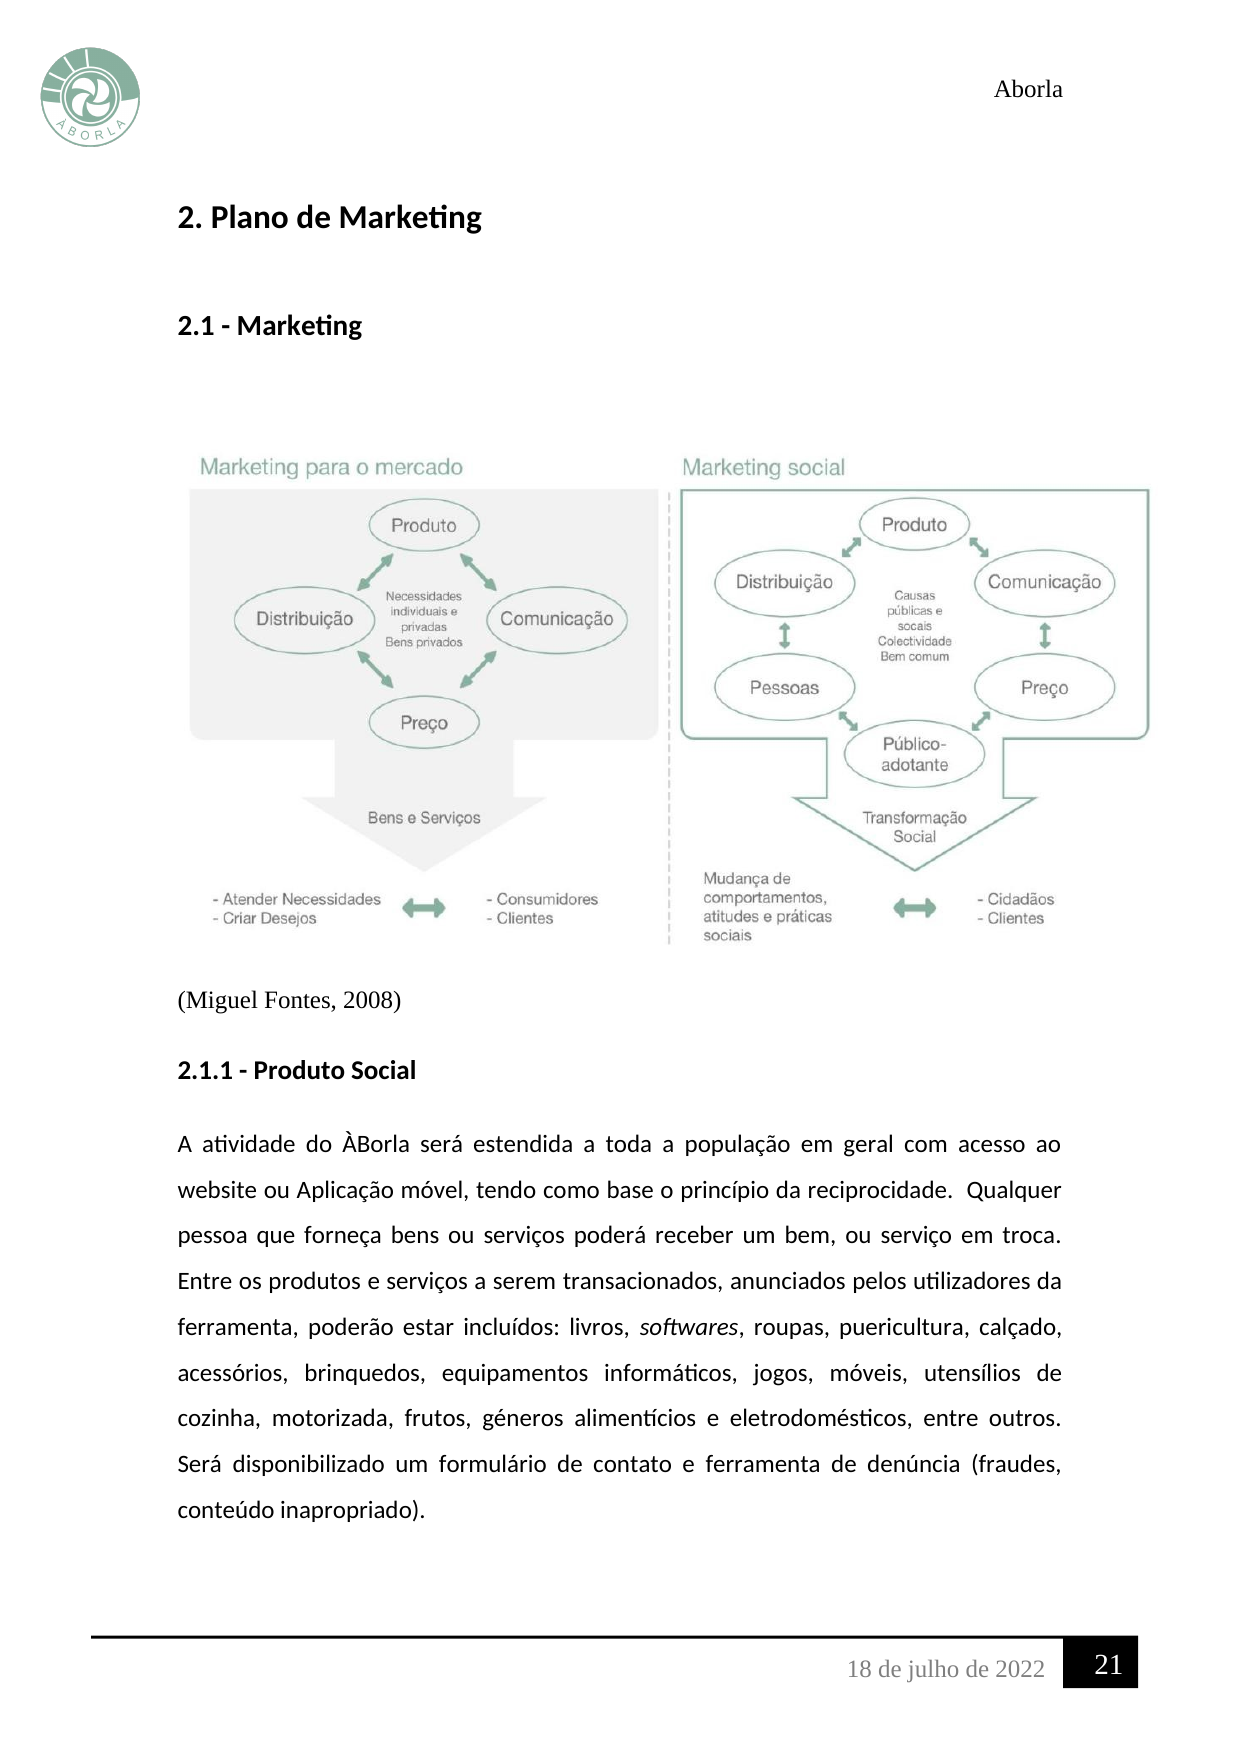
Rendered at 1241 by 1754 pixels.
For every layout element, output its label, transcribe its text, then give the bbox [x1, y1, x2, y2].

picture [39, 46, 141, 148]
text A atividade do ÀBorla será estendida a toda a população em geral com acesso ao website ou Aplicação móvel, tendo como base o princípio da reciprocidade. Qualquer pessoa que forneça bens ou serviços poderá receber um bem, ou serviço em troca. Entre os produtos e serviços a serem transacionados, anunciados pelos utilizadores da ferramenta, poderão estar incluídos: livros, softwares, roupas, puericultura, calçado, acessórios, brinquedos, equipamentos informáticos, jogos, móveis, utensílios de cozinha, motorizada, frutos, géneros alimentícios e eletrodomésticos, entre outros. Será disponibilizado um formulário de contato e ferramenta de denúncia (fraudes, conteúdo inapropriado). [177, 1128, 1063, 1524]
subtitle 2. Plano de Marketing [177, 196, 1063, 236]
picture [177, 442, 1161, 971]
subtitle 2.1.1 - Produto Social [177, 1053, 1063, 1087]
subtitle 2.1 - Marketing [177, 307, 1063, 342]
